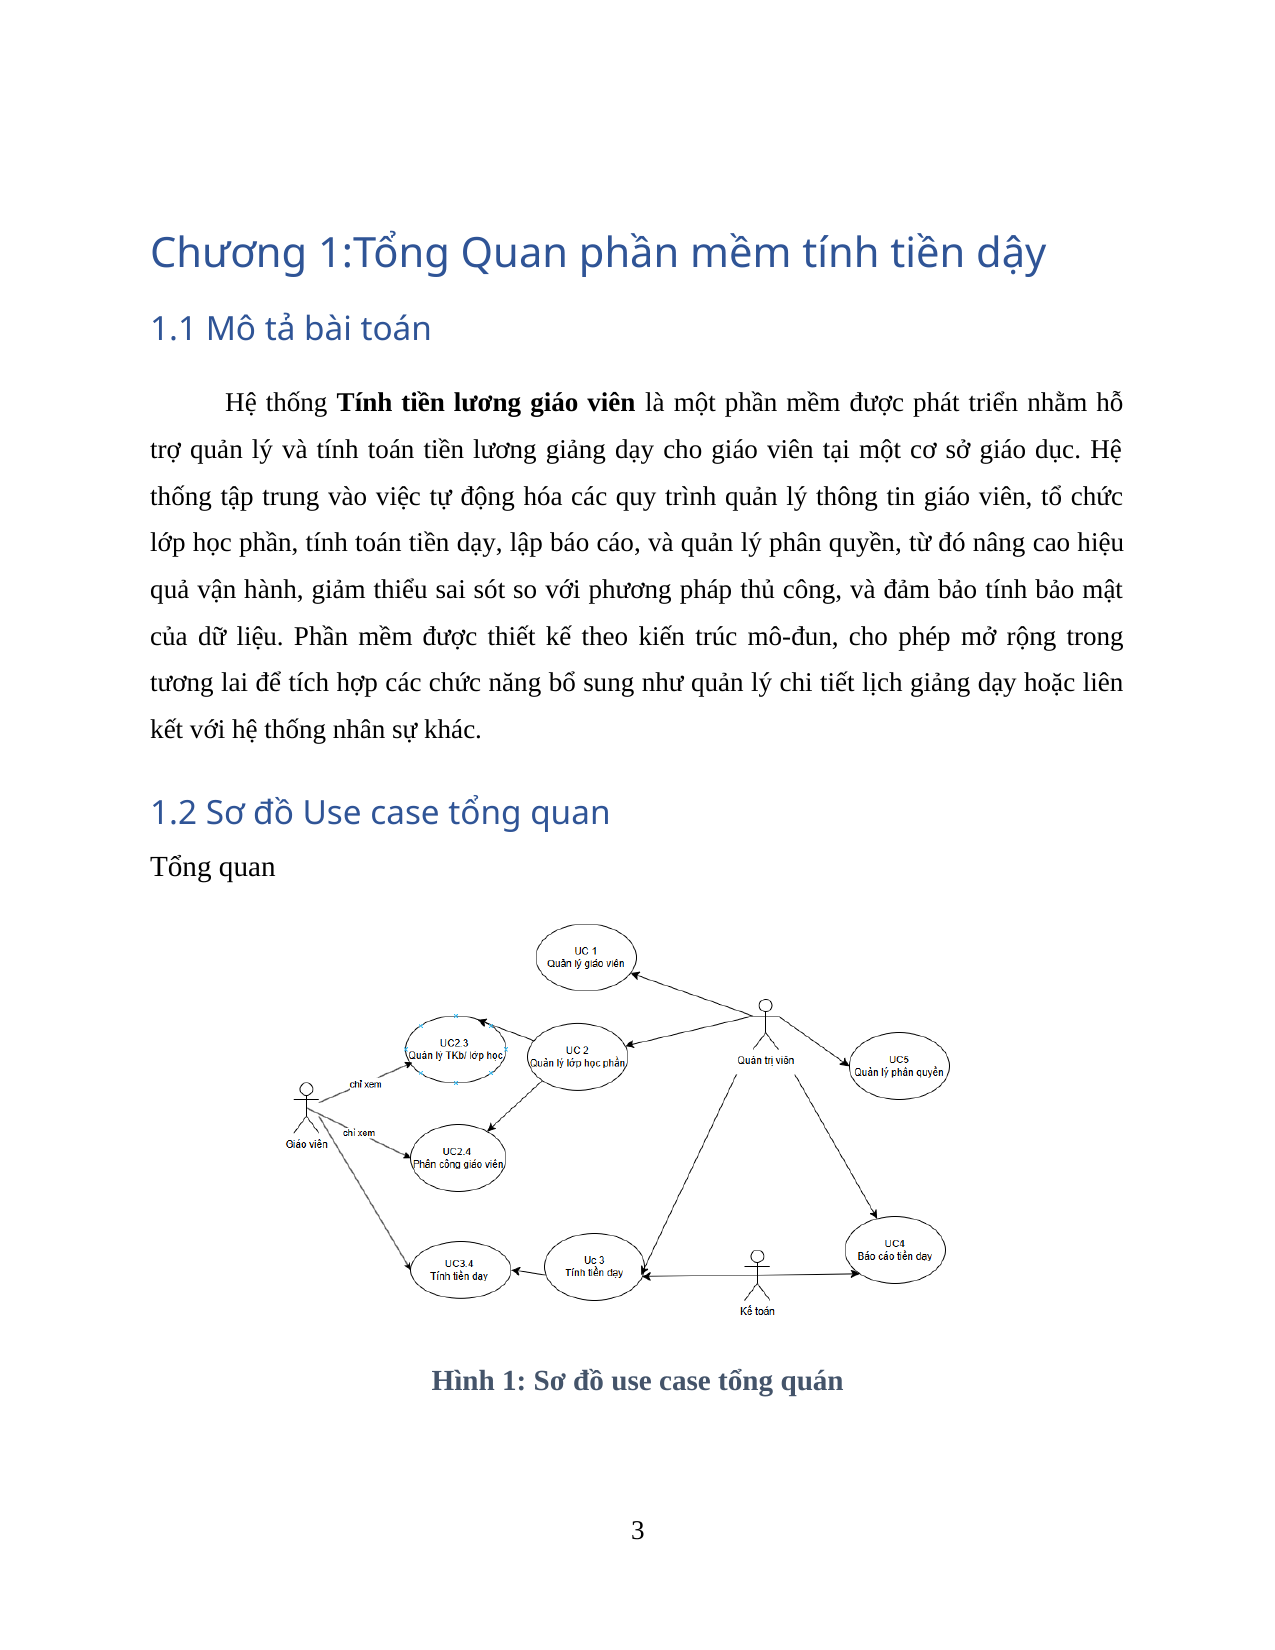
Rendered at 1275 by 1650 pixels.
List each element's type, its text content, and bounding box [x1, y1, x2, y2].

text Hình 1: Sơ đồ use case tổng quán [150, 1363, 1125, 1397]
subtitle 1.1 Mô tả bài toán [150, 305, 1125, 351]
text Hệ thống Tính tiền lương giáo viên là một phần mềm được phát triển nhằm hỗ trợ quản lý và tính toán tiền lương giảng dạy cho giáo viên tại một cơ sở giáo dục. Hệ thống tập trung vào việc tự động hóa các quy trình quản lý thông tin giáo viên, tổ chức lớp học phần, tính toán tiền dạy, lập báo cáo, và quản lý phân quyền, từ đó nâng cao hiệu quả vận hành, giảm thiểu sai sót so với phương pháp thủ công, và đảm bảo tính bảo mật của dữ liệu. Phần mềm được thiết kế theo kiến trúc mô-đun, cho phép mở rộng trong tương lai để tích hợp các chức năng bổ sung như quản lý chi tiết lịch giảng dạy hoặc liên kết với hệ thống nhân sự khác. [150, 386, 1125, 744]
subtitle Chương 1:Tổng Quan phần mềm tính tiền dậy [150, 223, 1125, 280]
picture [268, 904, 1007, 1342]
subtitle 1.2 Sơ đồ Use case tổng quan [150, 789, 1125, 834]
text Tổng quan [150, 849, 1125, 883]
